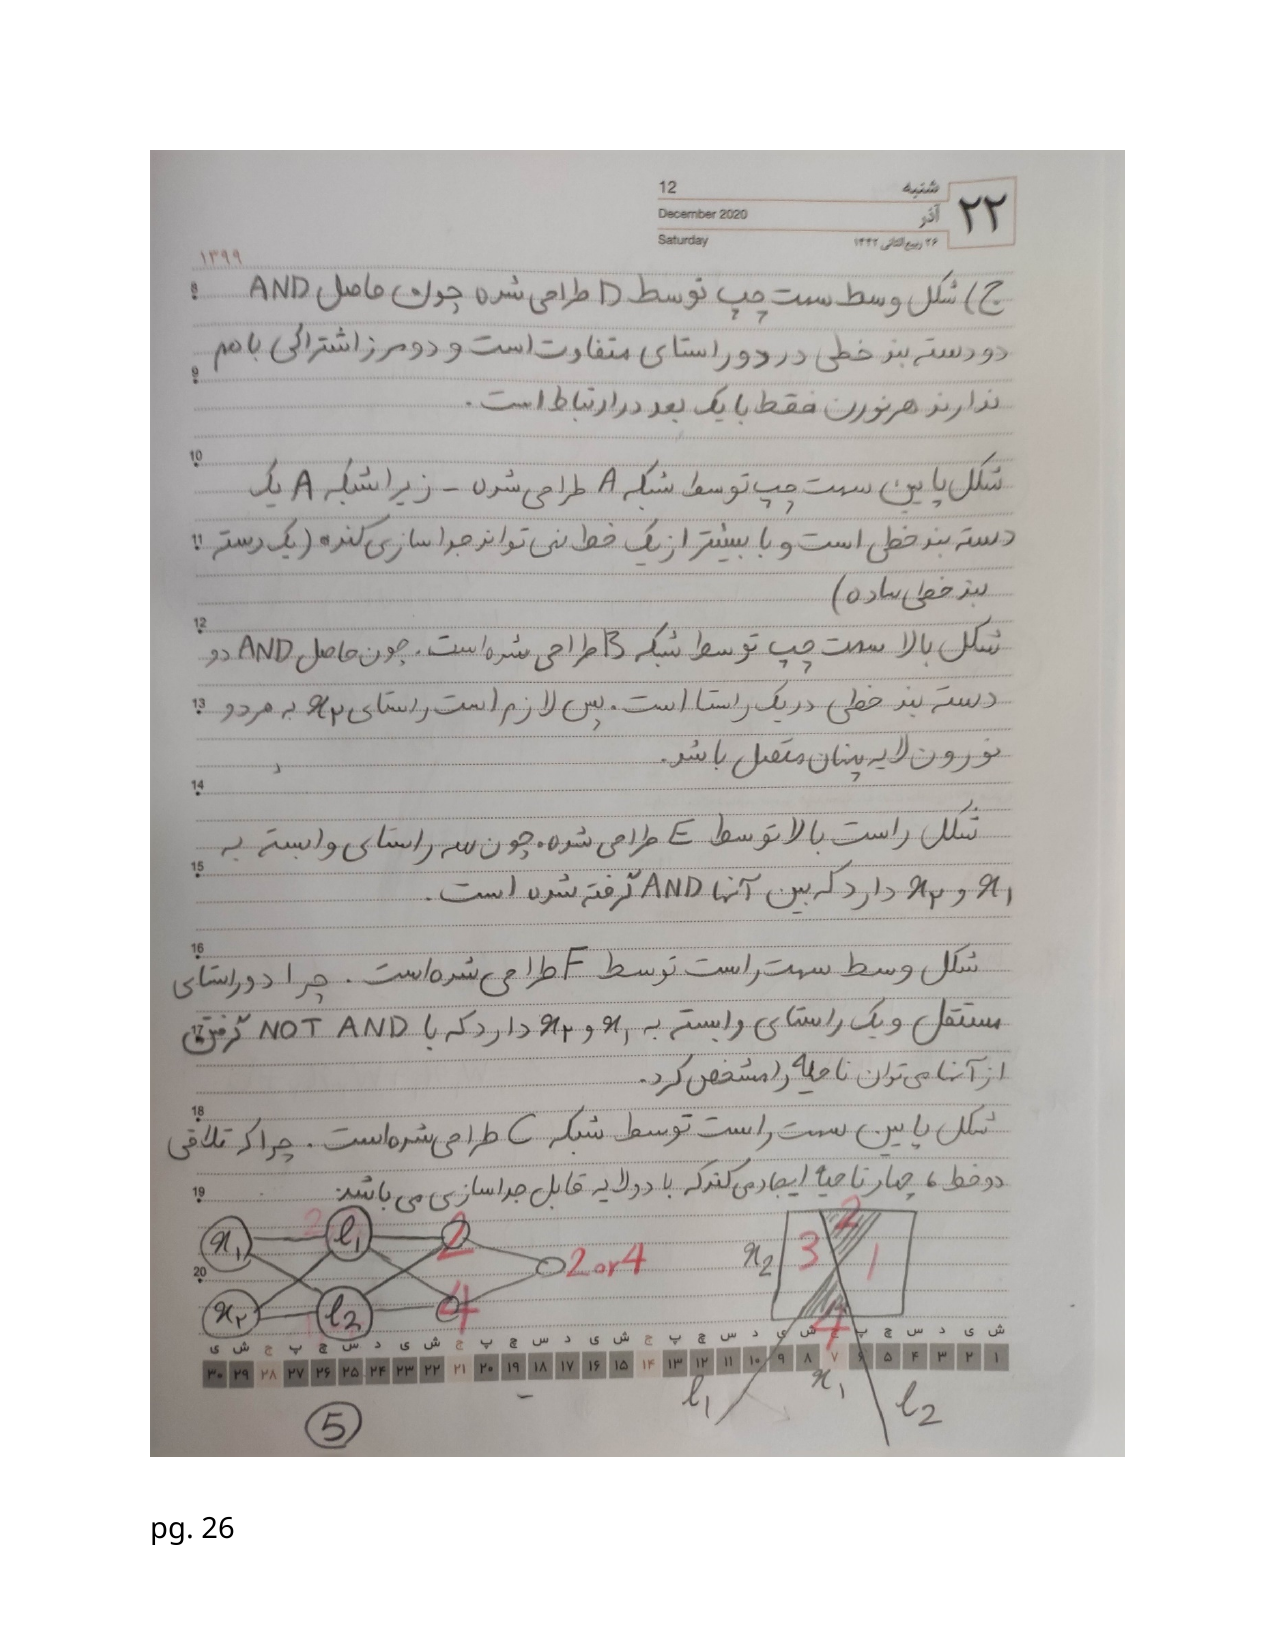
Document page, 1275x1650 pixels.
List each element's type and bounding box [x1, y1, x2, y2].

picture [150, 150, 1125, 1457]
